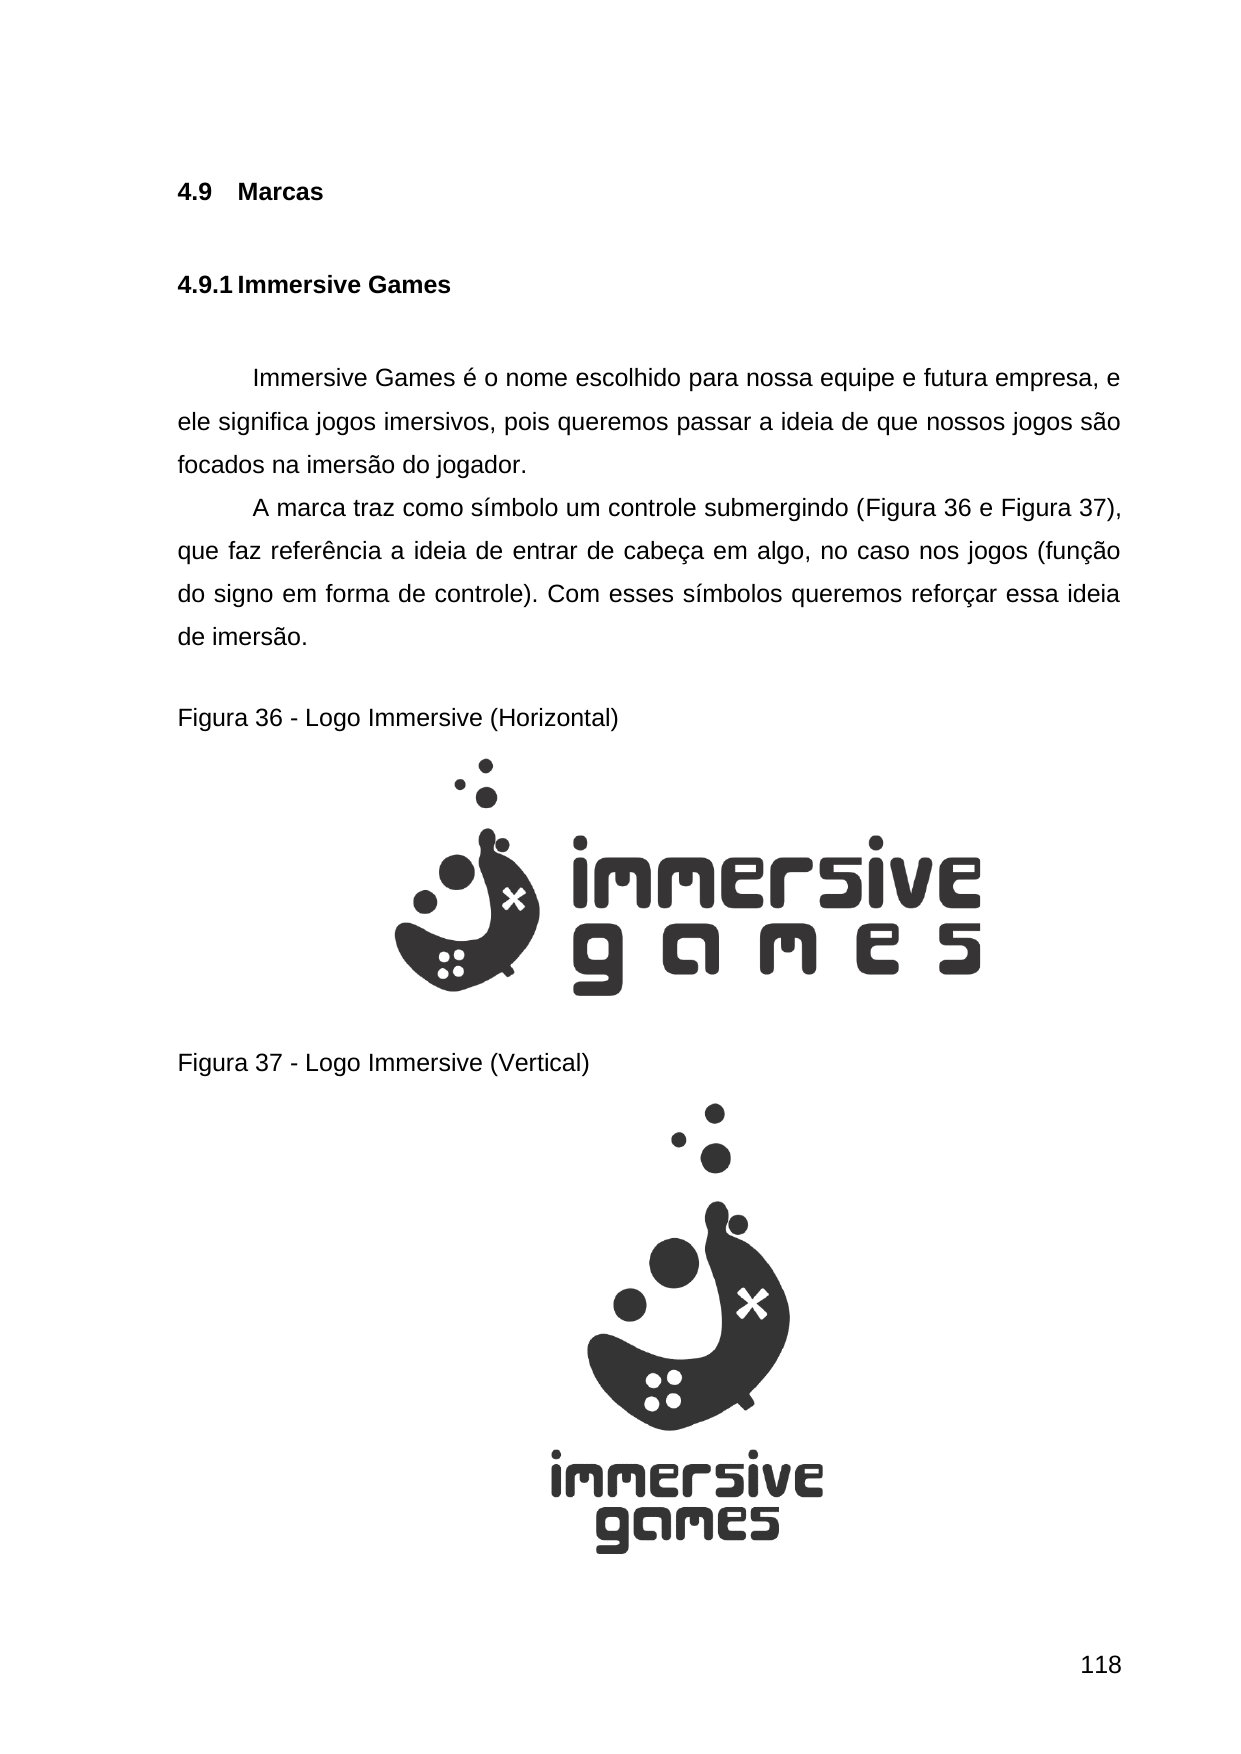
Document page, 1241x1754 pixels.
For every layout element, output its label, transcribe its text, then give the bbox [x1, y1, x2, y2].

text Figura 37 - Logo Immersive (Vertical) [177, 1048, 1122, 1076]
picture [551, 1103, 823, 1554]
subtitle Immersive Games [177, 270, 1122, 299]
text Figura 36 - Logo Immersive (Horizontal) [177, 703, 1122, 732]
text Immersive Games é o nome escolhido para nossa equipe e futura empresa, e ele significa jogos imersivos, pois queremos passar a ideia de que nossos jogos são focados na imersão do jogador. [177, 363, 1122, 478]
picture [394, 758, 981, 996]
subtitle Marcas [177, 177, 1122, 206]
text A marca traz como símbolo um controle submergindo (Figura 36 e Figura 37), que faz referência a ideia de entrar de cabeça em algo, no caso nos jogos (função do signo em forma de controle). Com esses símbolos queremos reforçar essa ideia de imersão. [177, 493, 1122, 651]
